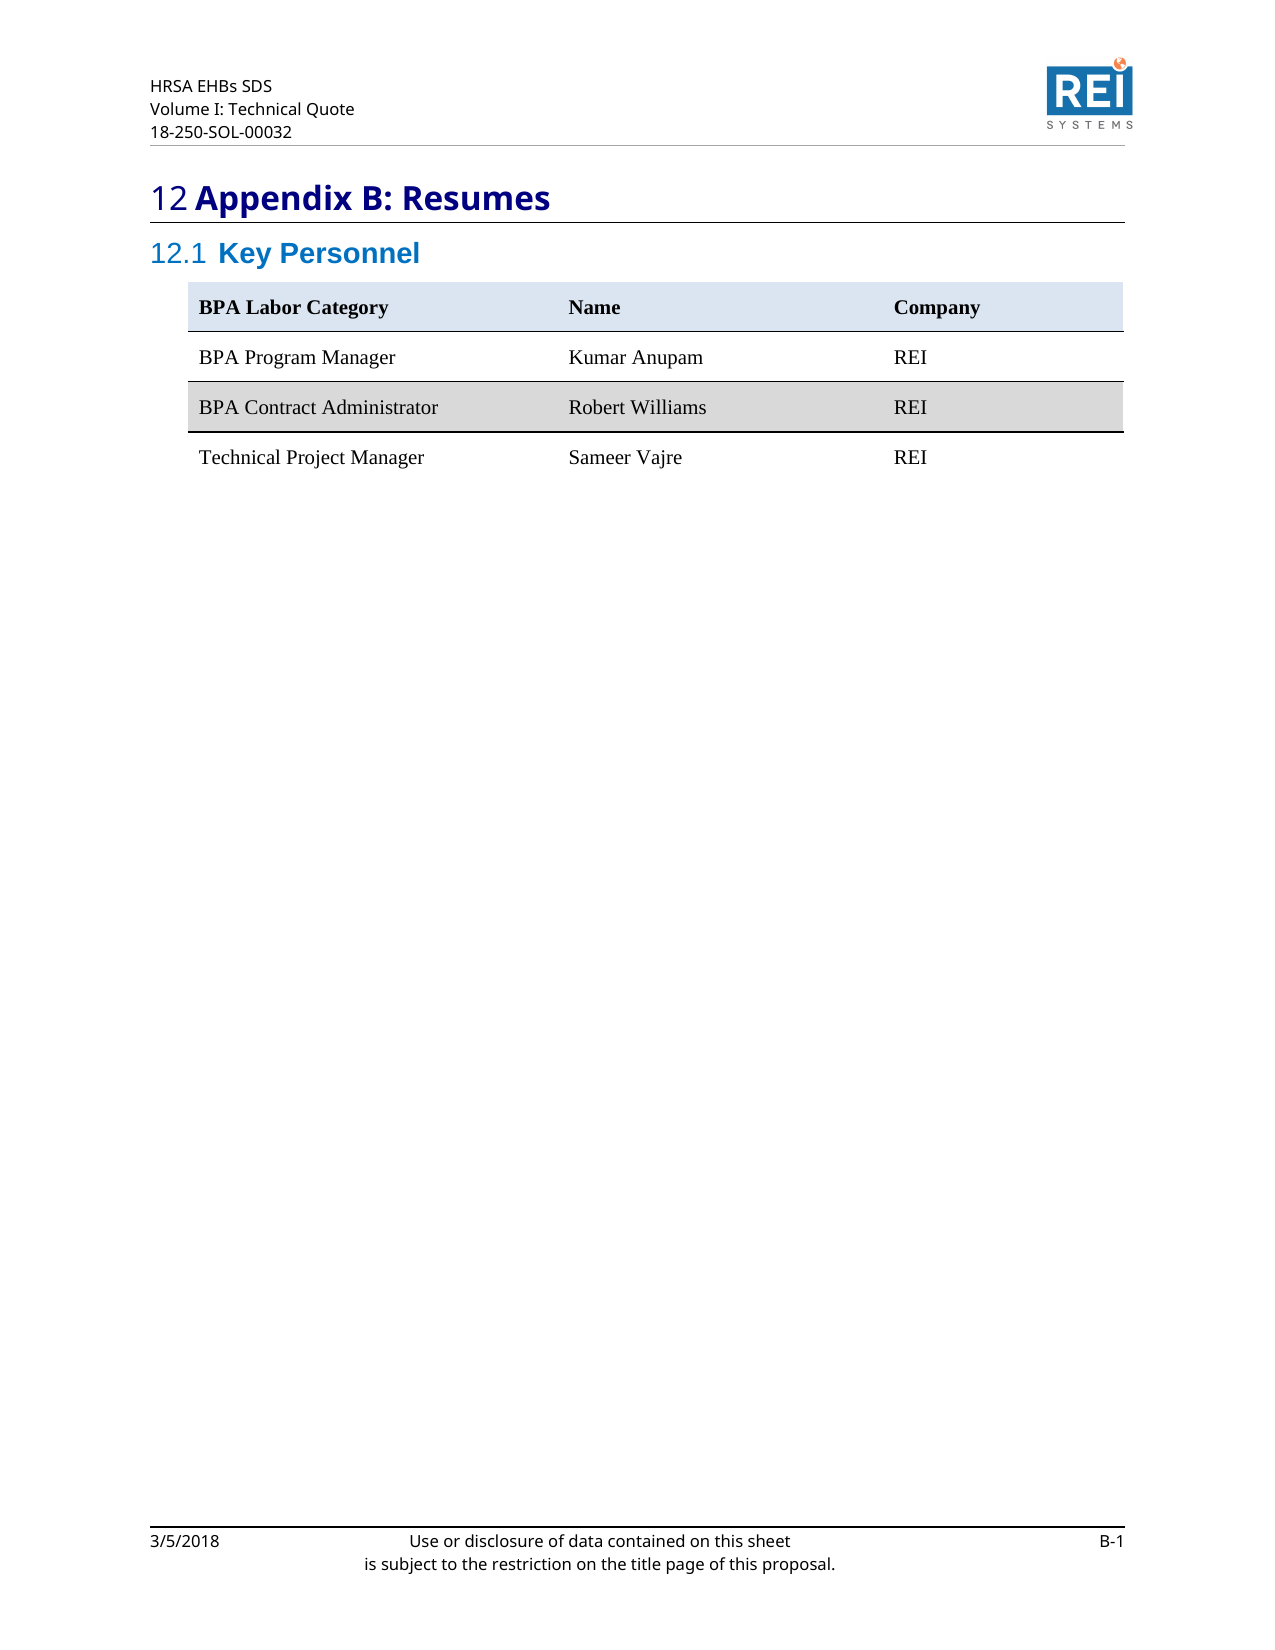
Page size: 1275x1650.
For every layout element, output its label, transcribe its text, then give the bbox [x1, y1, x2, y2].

subtitle Appendix B: Resumes [150, 175, 1125, 222]
subtitle Key Personnel [150, 236, 1125, 269]
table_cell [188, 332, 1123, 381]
picture [1045, 55, 1135, 131]
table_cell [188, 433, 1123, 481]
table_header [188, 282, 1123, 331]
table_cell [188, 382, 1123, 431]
